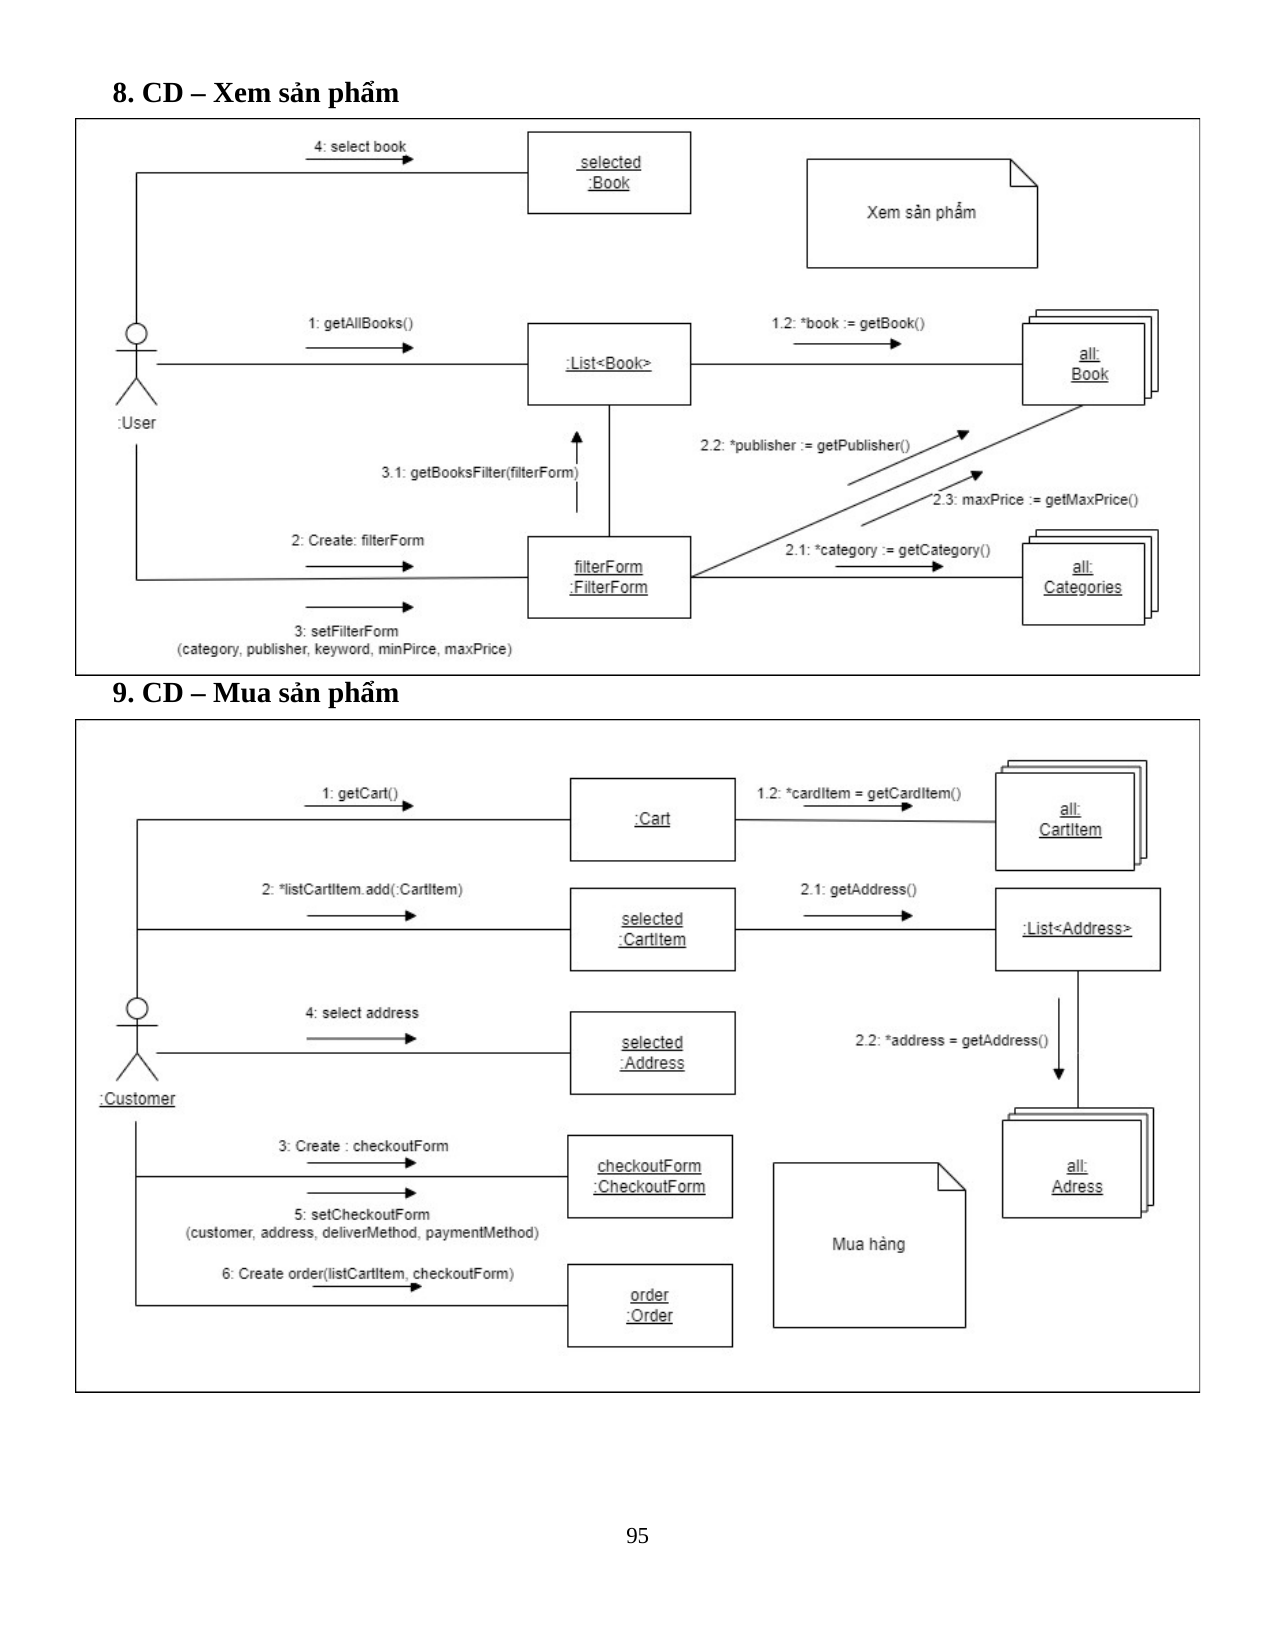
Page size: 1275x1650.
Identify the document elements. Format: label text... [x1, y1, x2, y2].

picture [75, 719, 1200, 1393]
text 9. CD – Mua sản phẩm [112, 676, 1200, 709]
text 8. CD – Xem sản phẩm [112, 75, 1200, 108]
picture [75, 118, 1200, 676]
